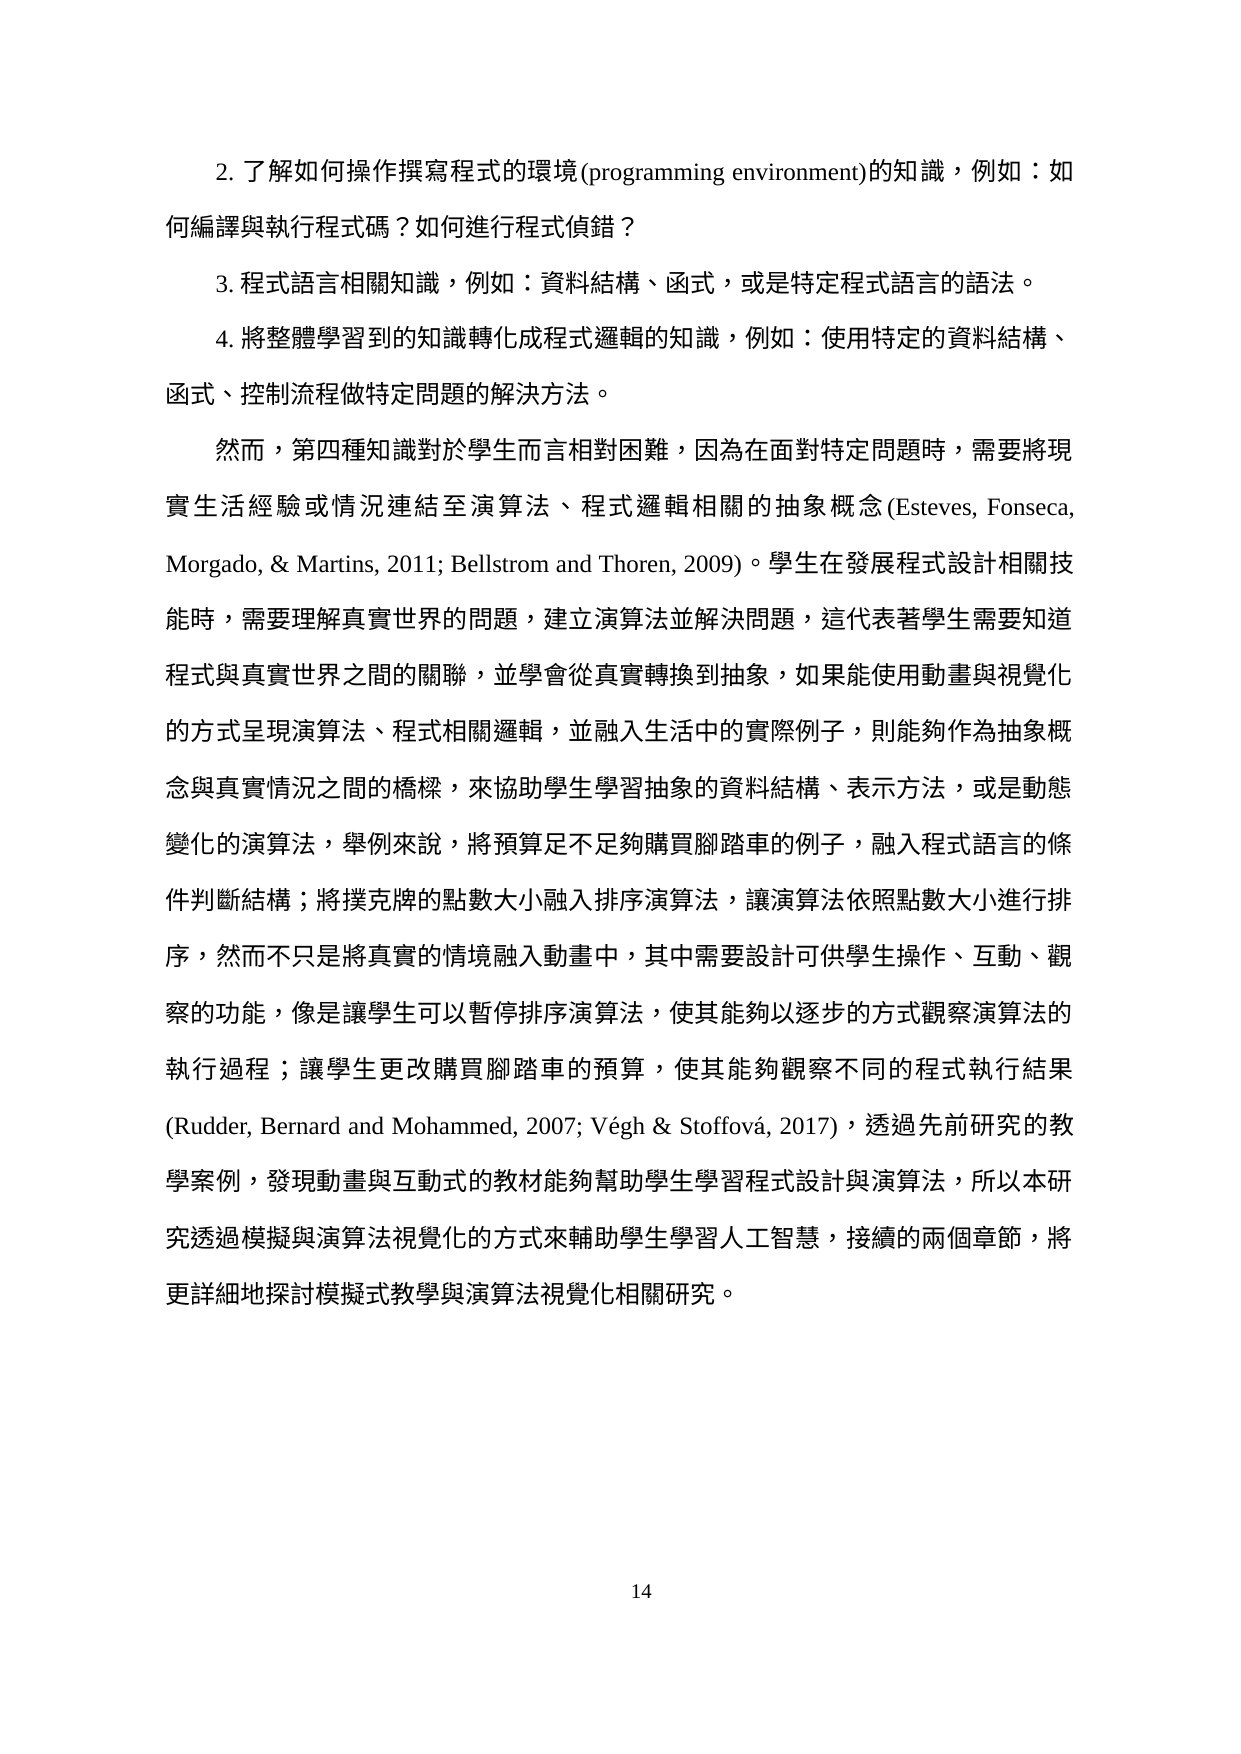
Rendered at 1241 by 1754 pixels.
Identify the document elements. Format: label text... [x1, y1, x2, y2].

text 2. 了解如何操作撰寫程式的環境(programming environment)的知識，例如：如何編譯與執行程式碼？如何進行程式偵錯？ [165, 151, 1075, 244]
text 3. 程式語言相關知識，例如：資料結構、函式，或是特定程式語言的語法。 [165, 262, 1075, 300]
text 4. 將整體學習到的知識轉化成程式邏輯的知識，例如：使用特定的資料結構、函式、控制流程做特定問題的解決方法。 [165, 318, 1075, 412]
text 然而，第四種知識對於學生而言相對困難，因為在面對特定問題時，需要將現實生活經驗或情況連結至演算法、程式邏輯相關的抽象概念(Esteves, Fonseca, Morgado, & Martins, 2011; Bellstrom and Thoren, 2009)。學生在發展程式設計相關技能時，需要理解真實世界的問題，建立演算法並解決問題，這代表著學生需要知道程式與真實世界之間的關聯，並學會從真實轉換到抽象，如果能使用動畫與視覺化的方式呈現演算法、程式相關邏輯，並融入生活中的實際例子，則能夠作為抽象概念與真實情況之間的橋樑，來協助學生學習抽象的資料結構、表示方法，或是動態變化的演算法，舉例來說，將預算足不足夠購買腳踏車的例子，融入程式語言的條件判斷結構；將撲克牌的點數大小融入排序演算法，讓演算法依照點數大小進行排序，然而不只是將真實的情境融入動畫中，其中需要設計可供學生操作、互動、觀察的功能，像是讓學生可以暫停排序演算法，使其能夠以逐步的方式觀察演算法的執行過程；讓學生更改購買腳踏車的預算，使其能夠觀察不同的程式執行結果(Rudder, Bernard and Mohammed, 2007; Végh & Stoffová, 2017)，透過先前研究的教學案例，發現動畫與互動式的教材能夠幫助學生學習程式設計與演算法，所以本研究透過模擬與演算法視覺化的方式來輔助學生學習人工智慧，接續的兩個章節，將更詳細地探討模擬式教學與演算法視覺化相關研究。 [165, 430, 1075, 1311]
